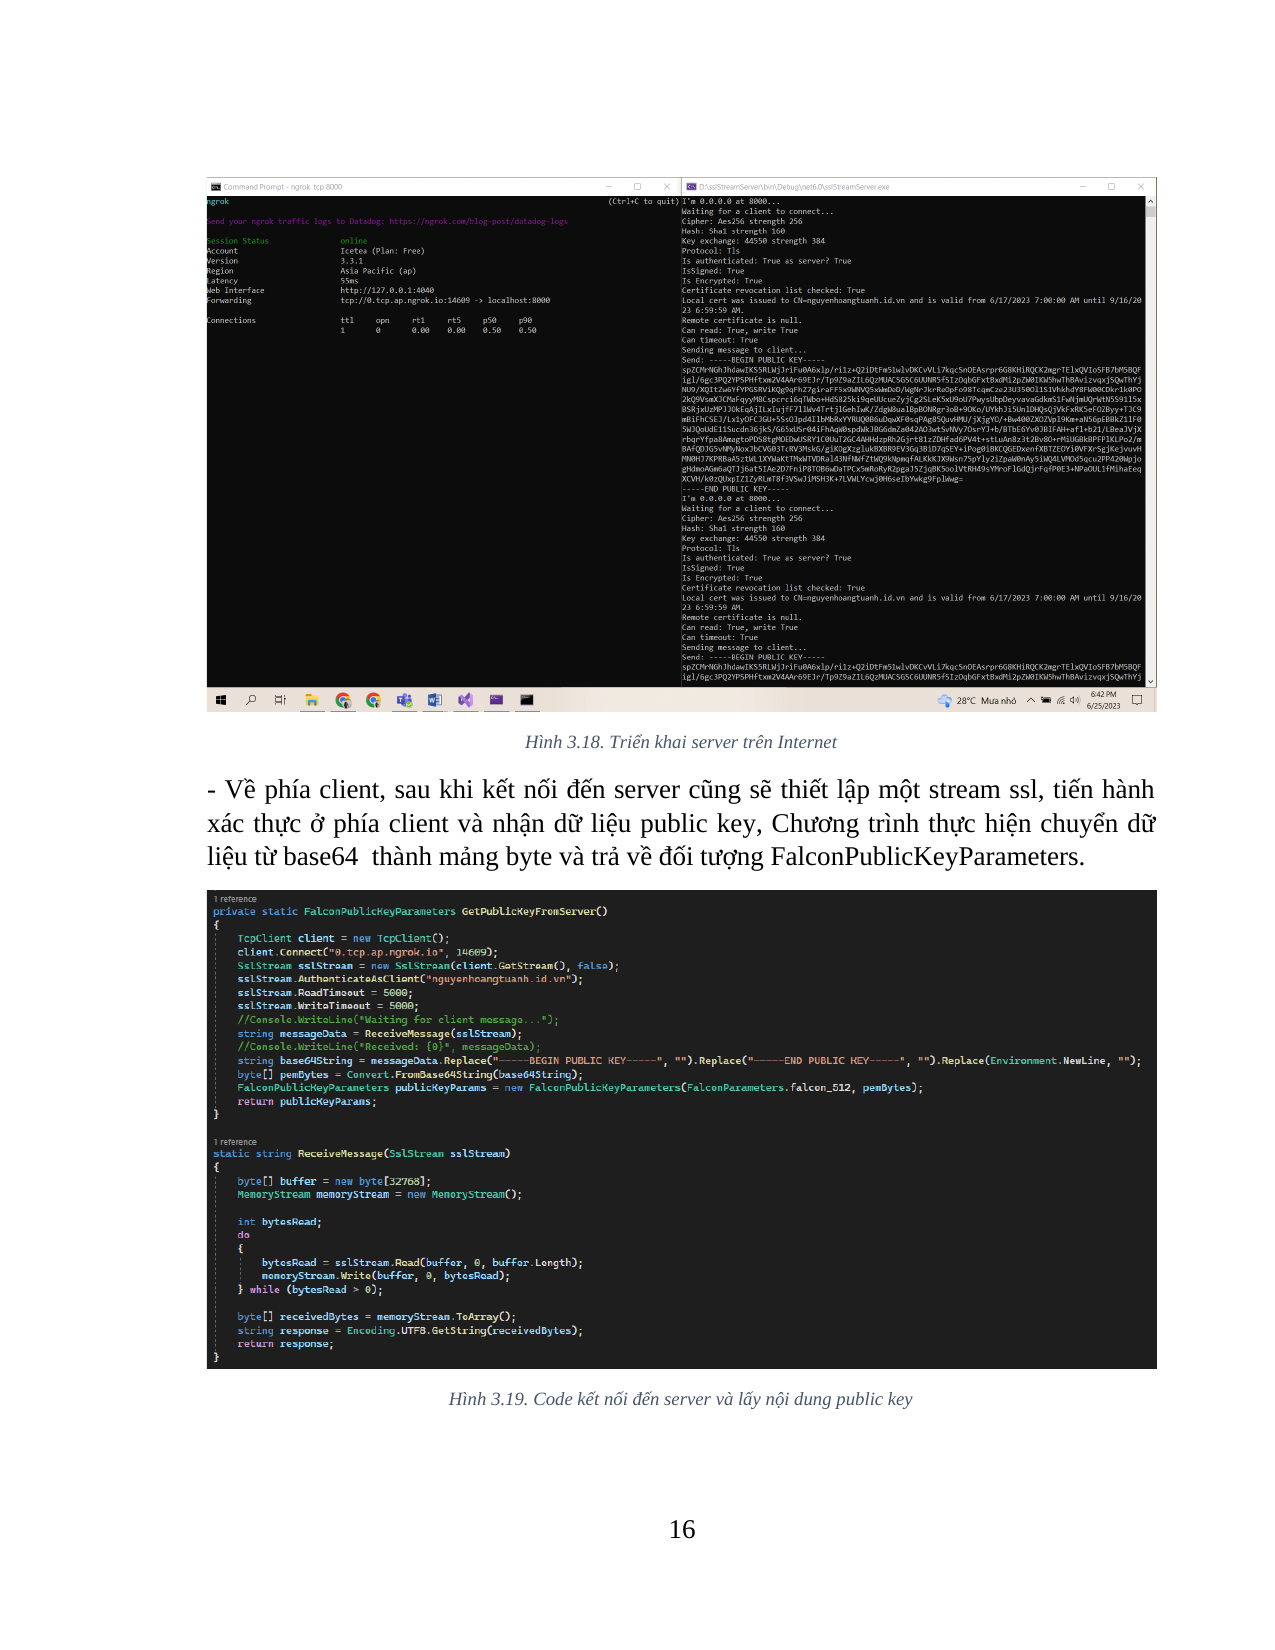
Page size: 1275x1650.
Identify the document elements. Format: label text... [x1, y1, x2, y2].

text - Về phía client, sau khi kết nối đến server cũng sẽ thiết lập một stream ssl, tiến hành xác thực ở phía client và nhận dữ liệu public key, Chương trình thực hiện chuyển dữ liệu từ base64 thành mảng byte và trả về đối tượng FalconPublicKeyParameters. [207, 773, 1157, 871]
picture [206, 177, 1157, 712]
picture [206, 890, 1157, 1369]
